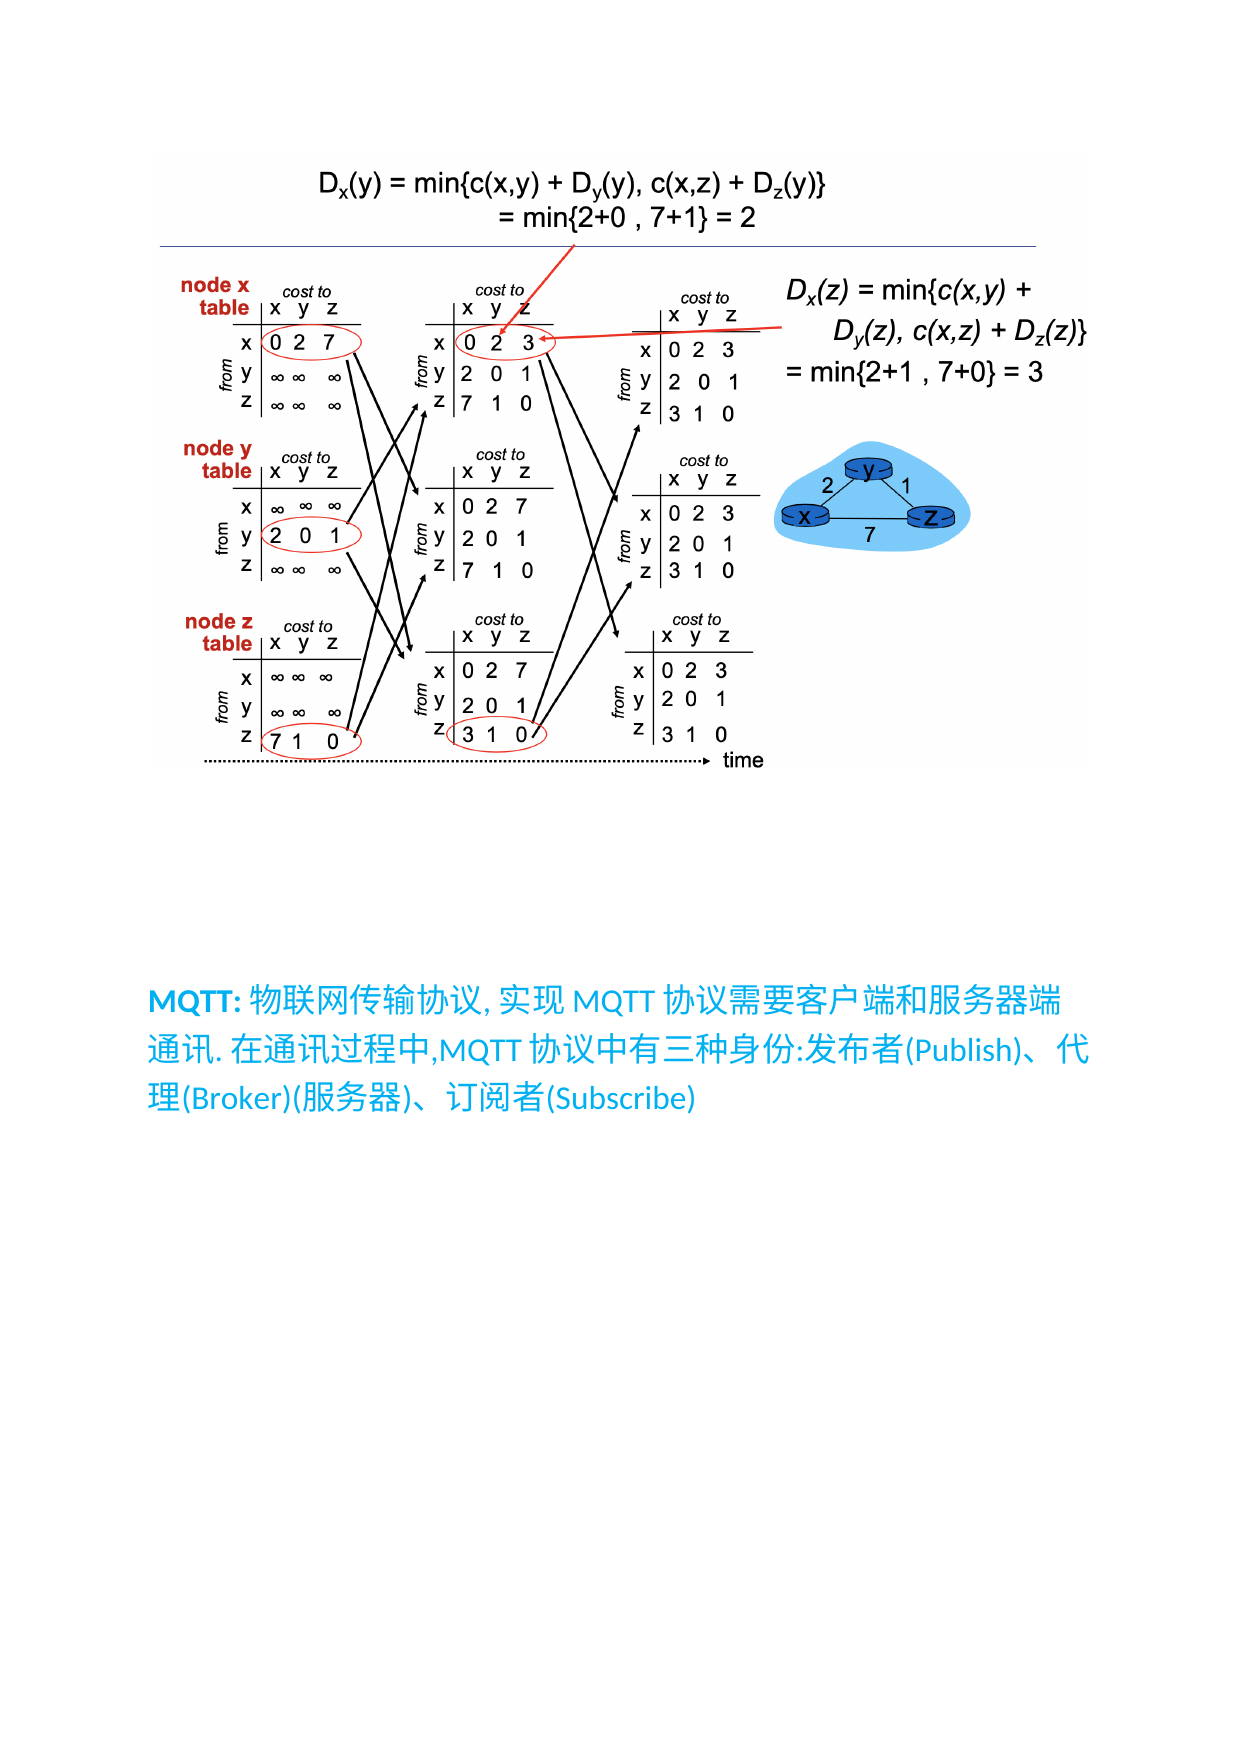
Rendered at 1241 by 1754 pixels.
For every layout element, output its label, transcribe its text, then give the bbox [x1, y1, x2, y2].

text MQTT: 物联网传输协议, 实现MQTT协议需要客户端和服务器端通讯. 在通讯过程中,MQTT协议中有三种身份:发布者(Publish)、代理(Broker)(服务器)、订阅者(Subscribe) [148, 974, 1093, 1119]
picture [147, 147, 1093, 771]
